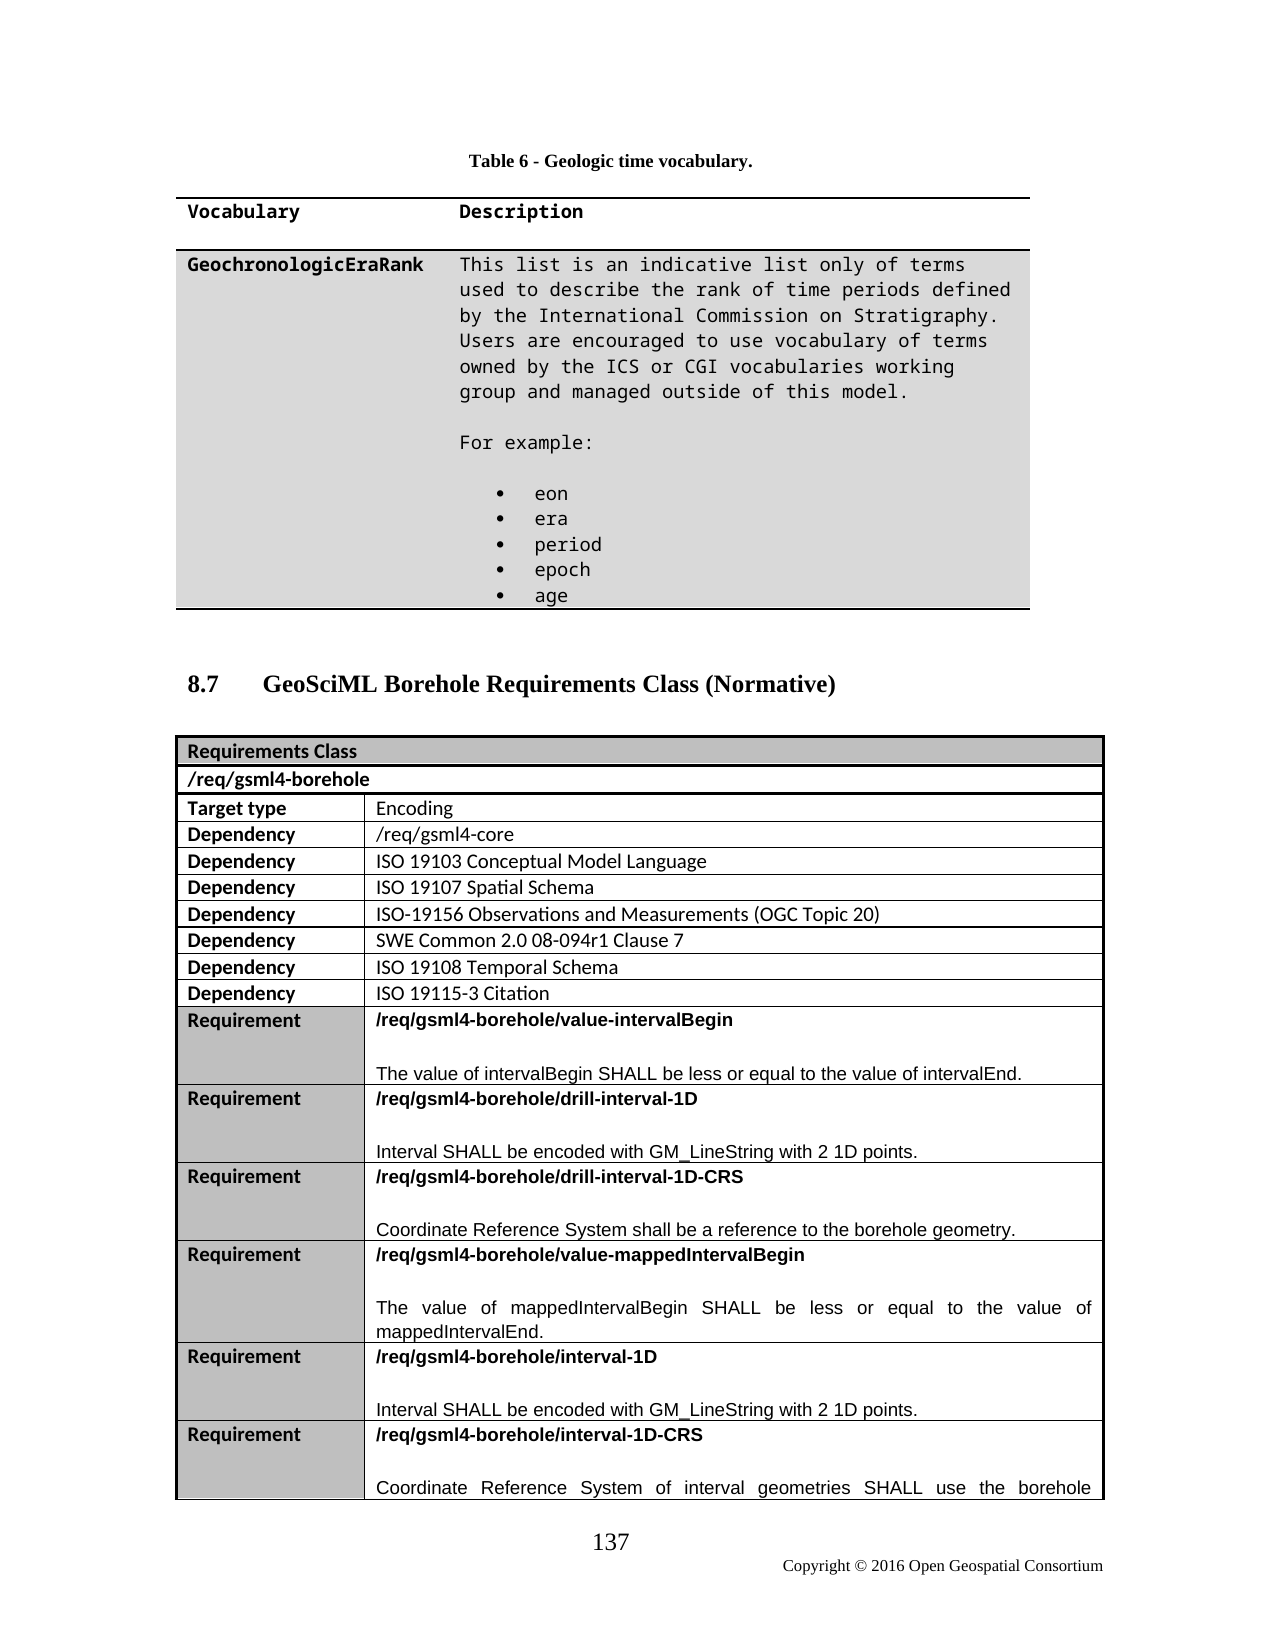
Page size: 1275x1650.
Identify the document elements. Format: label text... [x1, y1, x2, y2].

table_cell /req/gsml4-borehole/drill-interval-1D-CRS Coordinate Reference System shall be a reference to the borehole geometry. [365, 1163, 1102, 1240]
table_cell Dependency [178, 875, 364, 900]
table_cell Dependency [178, 848, 364, 873]
table_cell Dependency [178, 954, 364, 979]
table_cell Dependency [178, 901, 364, 926]
table_cell Dependency [178, 980, 364, 1006]
subtitle GeoSciML Borehole Requirements Class (Normative) [187, 669, 1034, 697]
table_cell Requirement [178, 1163, 364, 1240]
table_cell Requirement [178, 1343, 364, 1420]
text Table 6 - Geologic time vocabulary. [187, 150, 1034, 172]
table_cell ISO 19103 Conceptual Model Language [365, 848, 1102, 873]
table_cell Target type [178, 795, 364, 821]
table_header Description [448, 199, 1030, 249]
table_cell ISO 19107 Spatial Schema [365, 875, 1102, 900]
table_cell Requirement [178, 1007, 364, 1084]
table_cell Requirement [178, 1241, 364, 1342]
table_cell ISO-19156 Observations and Measurements (OGC Topic 20) [365, 901, 1102, 926]
table_cell GeochronologicEraRank [176, 251, 448, 607]
table_header Requirements Class [178, 738, 1102, 763]
table_cell Dependency [178, 822, 364, 847]
table_cell Requirement [178, 1085, 364, 1162]
table_cell /req/gsml4-core [365, 822, 1102, 847]
table_cell Encoding [365, 795, 1102, 821]
table_cell /req/gsml4-borehole/interval-1D Interval SHALL be encoded with GM_LineString with 2 1D points. [365, 1343, 1102, 1420]
table_cell /req/gsml4-borehole/value-mappedIntervalBegin The value of mappedIntervalBegin SHALL be less or equal to the value of mappedIntervalEnd. [365, 1241, 1102, 1342]
table_header Vocabulary [176, 199, 448, 249]
table_cell This list is an indicative list only of terms used to describe the rank of time periods defined by the International Commission on Stratigraphy. Users are encouraged to use vocabulary of terms owned by the ICS or CGI vocabularies working group and managed outside of this model. For example: eon era period epoch age [448, 251, 1030, 607]
table_cell ISO 19115-3 Citation [365, 980, 1102, 1006]
table_cell Requirement [178, 1421, 364, 1498]
table_cell /req/gsml4-borehole [178, 767, 1102, 792]
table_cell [365, 1421, 1102, 1498]
table_cell /req/gsml4-borehole/value-intervalBegin The value of intervalBegin SHALL be less or equal to the value of intervalEnd. [365, 1007, 1102, 1084]
table_cell SWE Common 2.0 08-094r1 Clause 7 [365, 928, 1102, 953]
table_cell /req/gsml4-borehole/drill-interval-1D Interval SHALL be encoded with GM_LineString with 2 1D points. [365, 1085, 1102, 1162]
table_cell ISO 19108 Temporal Schema [365, 954, 1102, 979]
table_cell Dependency [178, 928, 364, 953]
